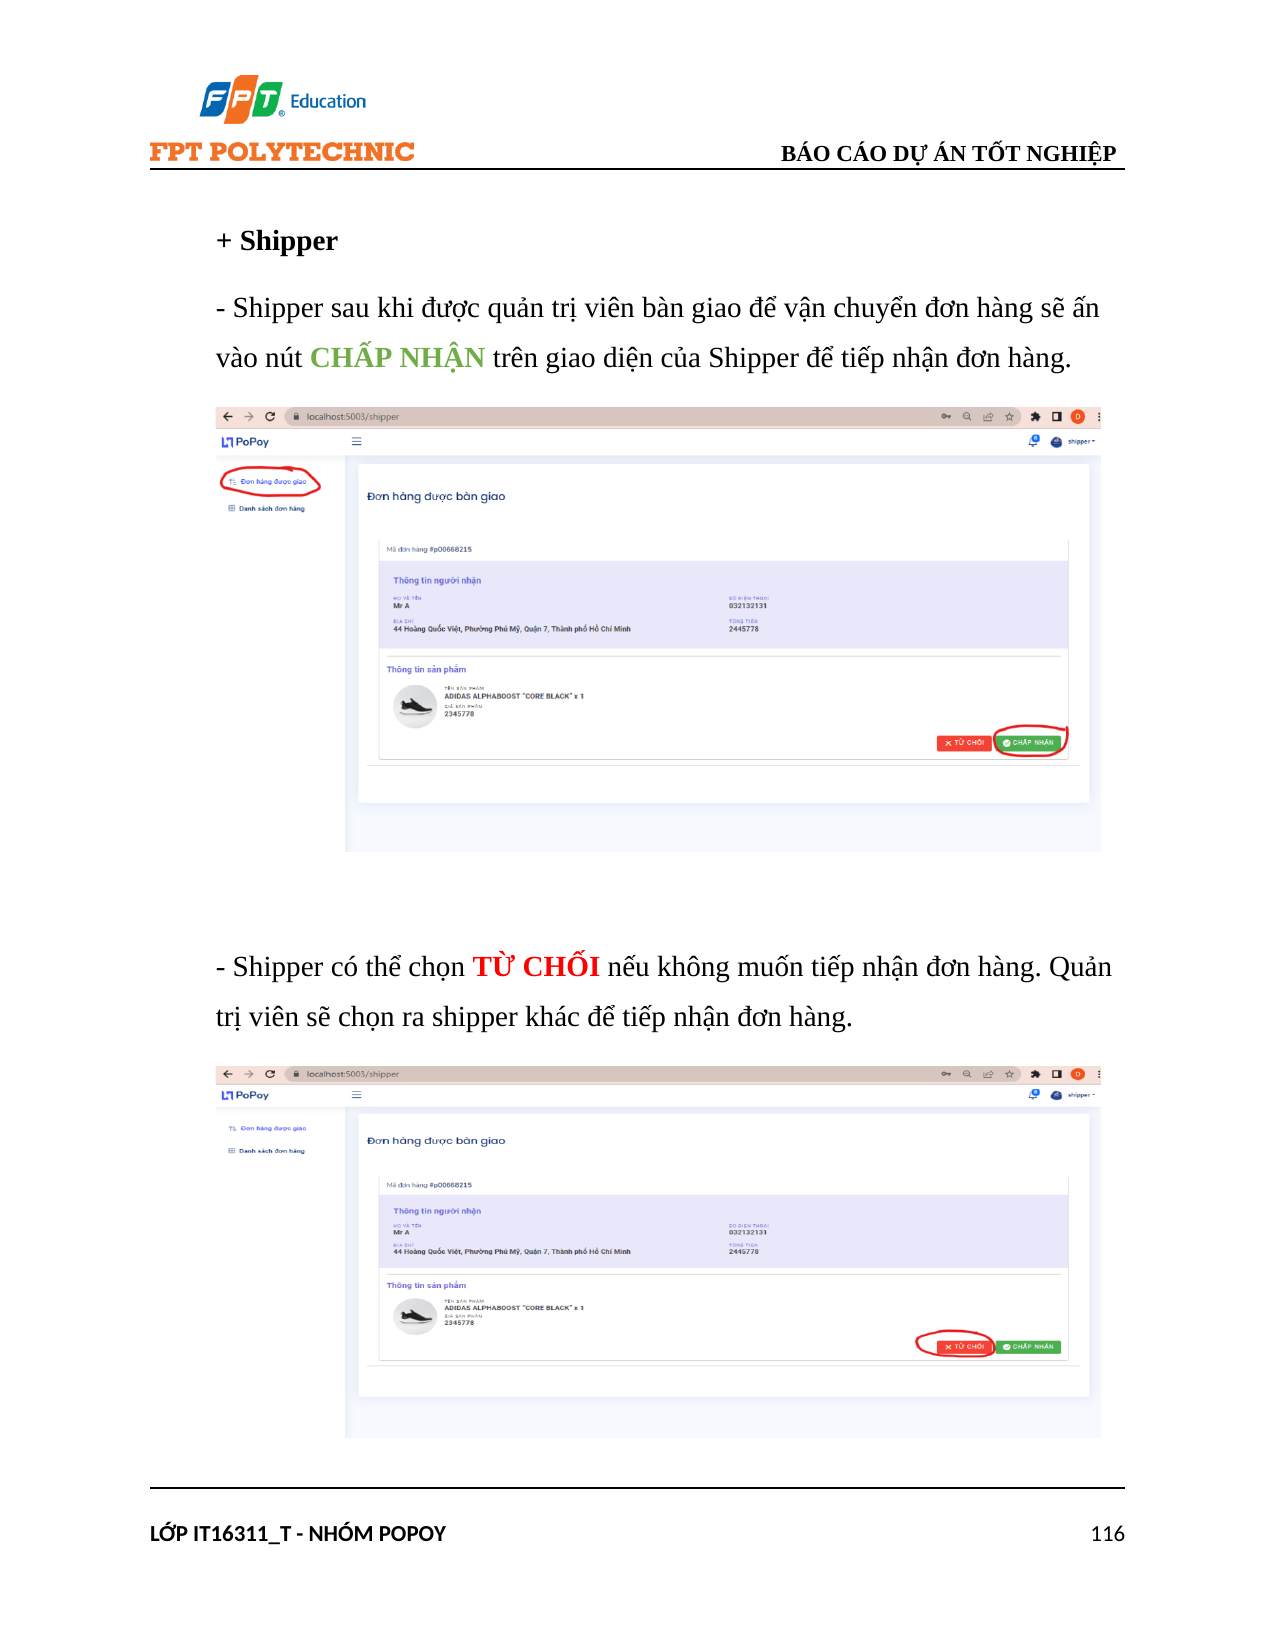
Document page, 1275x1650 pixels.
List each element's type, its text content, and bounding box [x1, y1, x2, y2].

picture [215, 407, 1102, 852]
text - Shipper sau khi được quản trị viên bàn giao để vận chuyển đơn hàng sẽ ấn vào nút CHẤP NHẬN trên giao diện của Shipper để tiếp nhận đơn hàng. [216, 290, 1125, 374]
picture [150, 75, 415, 161]
text + Shipper [216, 223, 1125, 257]
text - Shipper có thể chọn TỪ CHỐI nếu không muốn tiếp nhận đơn hàng. Quản trị viên sẽ chọn ra shipper khác để tiếp nhận đơn hàng. [216, 949, 1125, 1033]
picture [215, 1066, 1102, 1438]
